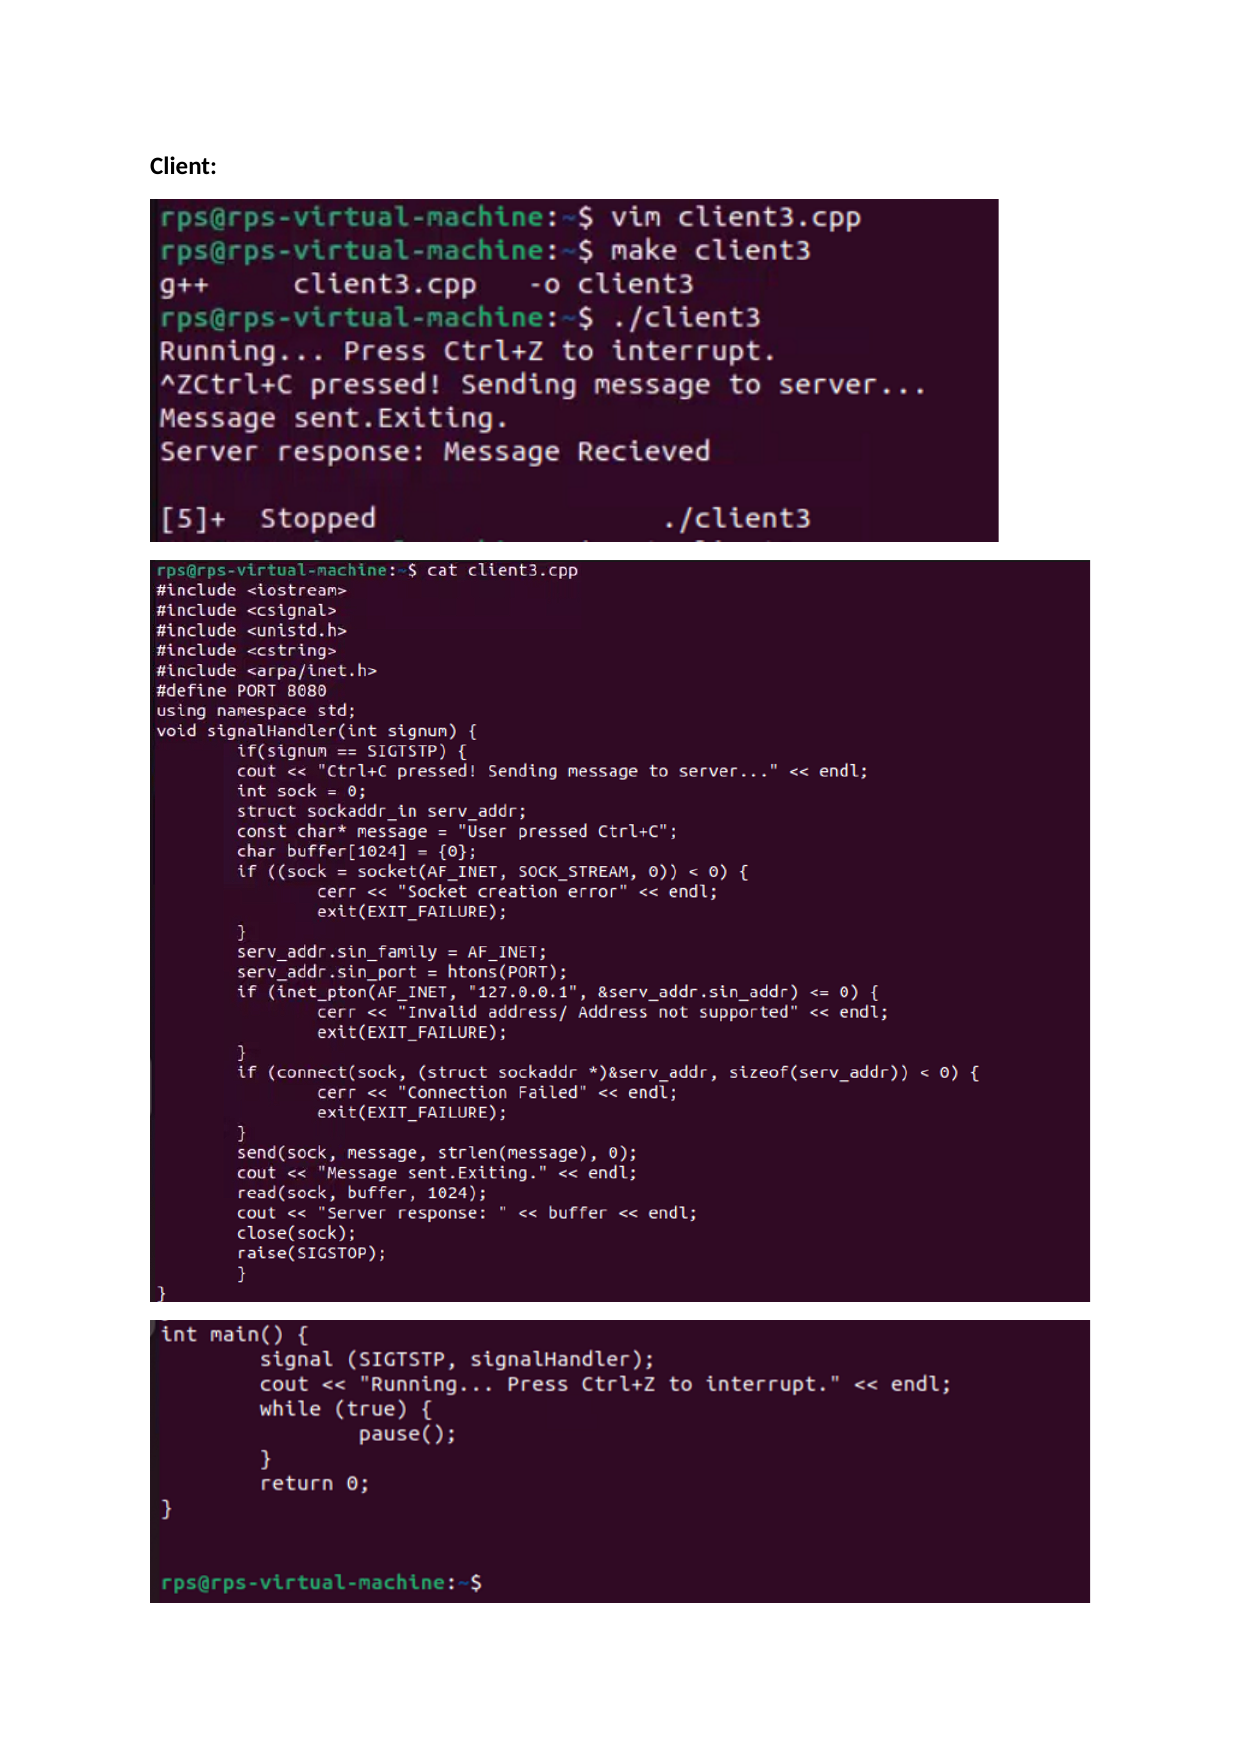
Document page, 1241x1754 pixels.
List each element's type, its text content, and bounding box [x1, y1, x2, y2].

text Client: [150, 150, 1090, 181]
picture [150, 1320, 1091, 1603]
picture [150, 199, 999, 542]
picture [150, 560, 1091, 1302]
